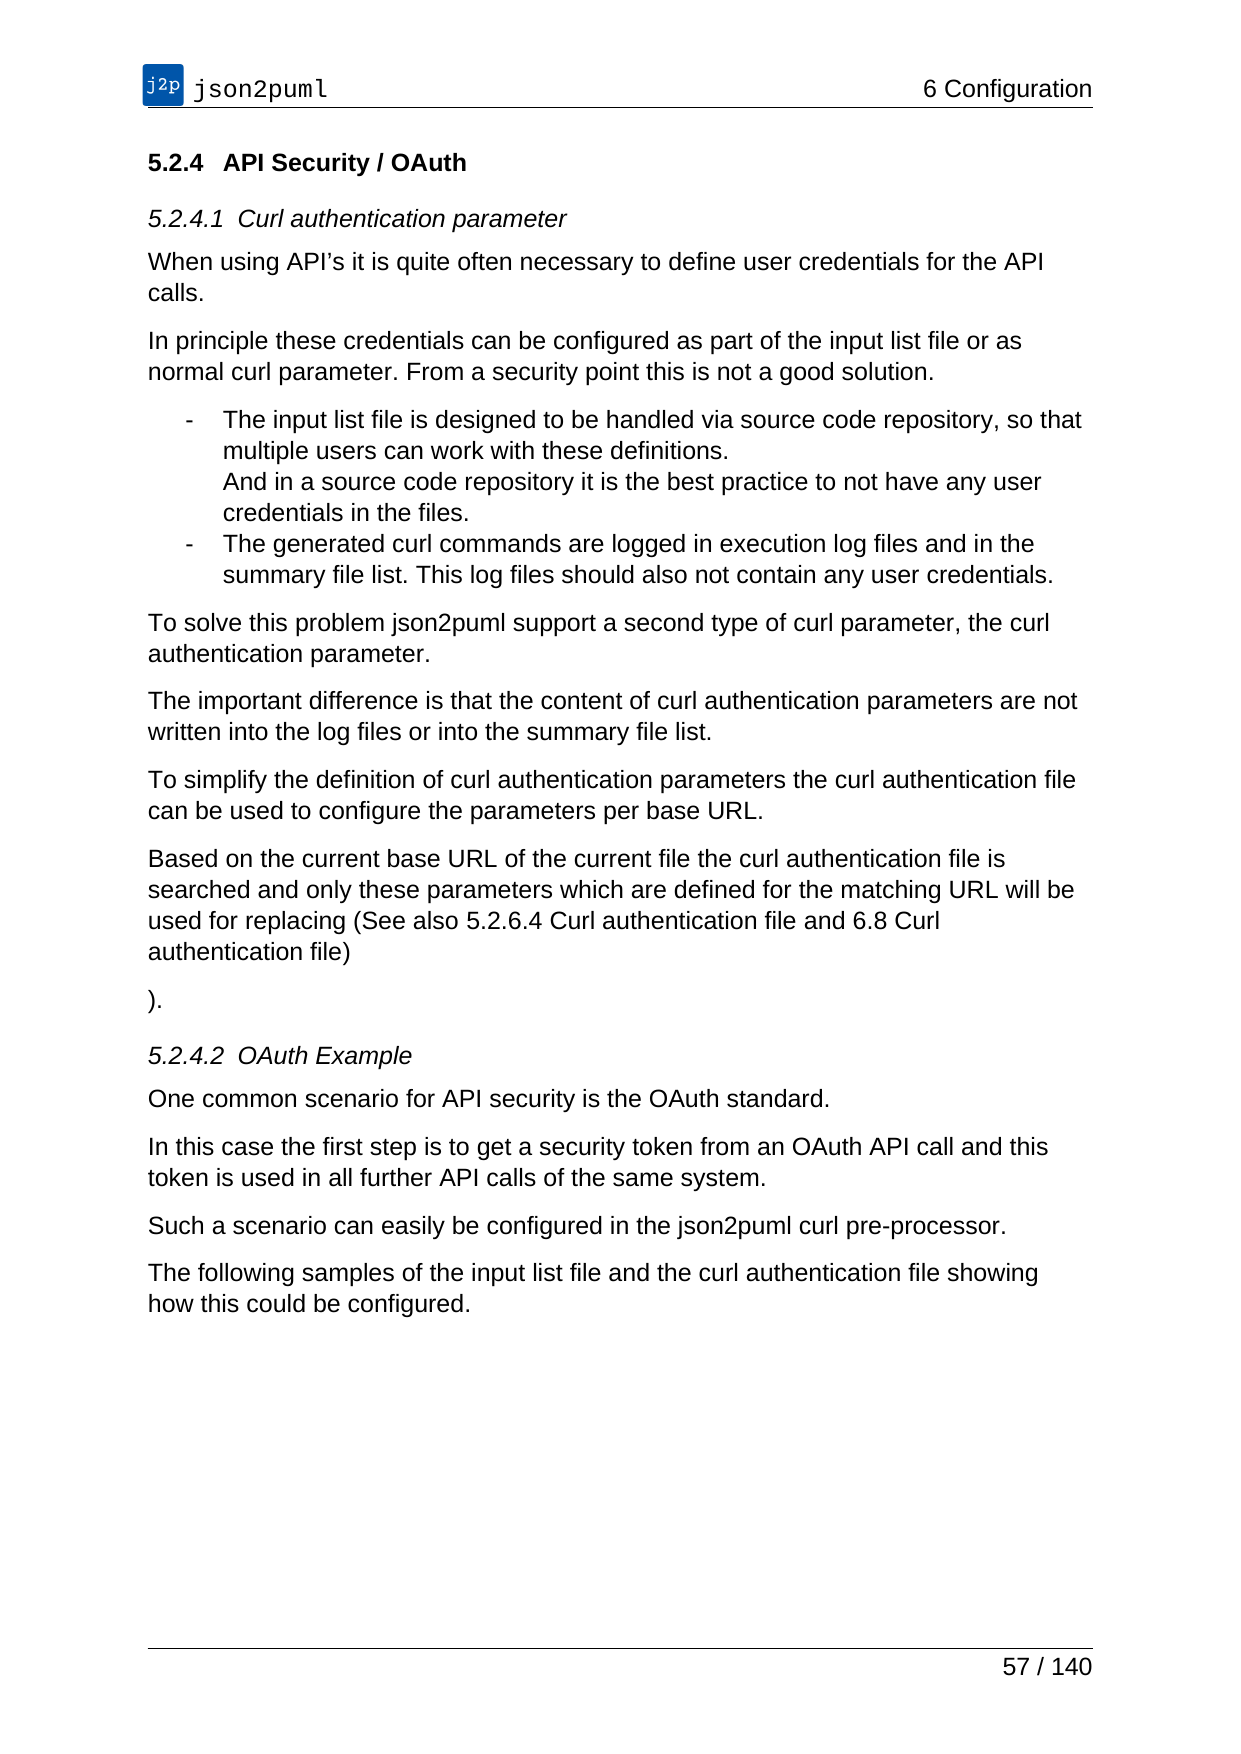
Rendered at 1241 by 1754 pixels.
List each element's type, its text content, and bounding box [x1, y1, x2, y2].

list The input list file is designed to be handled via source code repository, so that multiple users can work with these definitions. And in a source code repository it is the best practice to not have any user credentials in the files. [185, 405, 1093, 527]
text The following samples of the input list file and the curl authentication file showing how this could be configured. [148, 1258, 1093, 1318]
subtitle Curl authentication parameter [148, 204, 1093, 232]
text In principle these credentials can be configured as part of the input list file or as normal curl parameter. From a security point this is not a good solution. [148, 326, 1093, 386]
text The important difference is that the content of curl authentication parameters are not written into the log files or into the summary file list. [148, 686, 1093, 746]
subtitle OAuth Example [148, 1041, 1093, 1069]
text To simplify the definition of curl authentication parameters the curl authentication file can be used to configure the parameters per base URL. [148, 765, 1093, 825]
text When using API’s it is quite often necessary to define user credentials for the API calls. [148, 247, 1093, 307]
text Such a scenario can easily be configured in the json2puml curl pre-processor. [148, 1211, 1093, 1239]
list The generated curl commands are logged in execution log files and in the summary file list. This log files should also not contain any user credentials. [185, 529, 1093, 589]
text ). [148, 985, 1093, 1013]
text One common scenario for API security is the OAuth standard. [148, 1084, 1093, 1113]
text In this case the first step is to get a security token from an OAuth API call and this token is used in all further API calls of the same system. [148, 1132, 1093, 1192]
text Based on the current base URL of the current file the curl authentication file is searched and only these parameters which are defined for the matching URL will be used for replacing (See also 5.2.6.4 Curl authentication file and 6.8 Curl authentication file) [148, 844, 1093, 966]
subtitle API Security / OAuth [148, 148, 1093, 176]
picture [142, 64, 184, 106]
text To solve this problem json2puml support a second type of curl parameter, the curl authentication parameter. [148, 608, 1093, 667]
